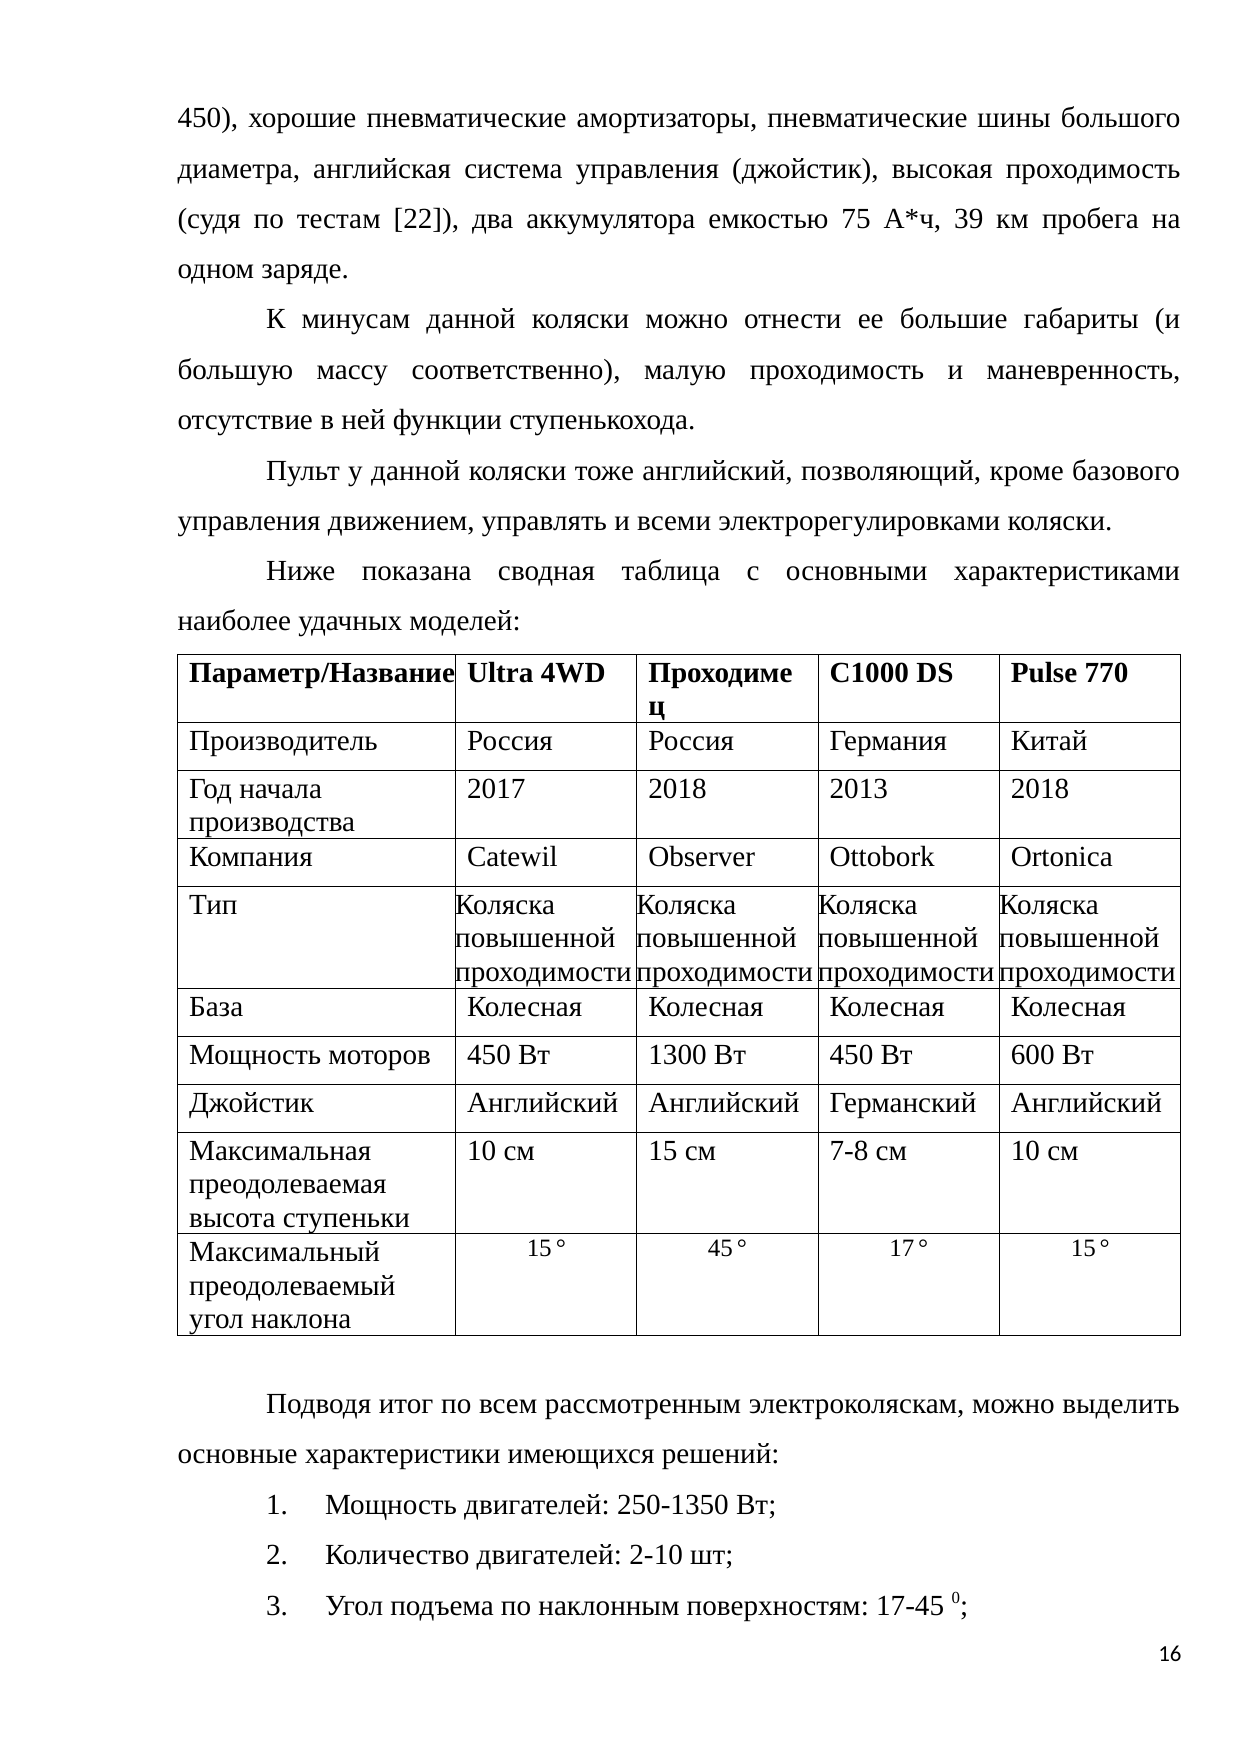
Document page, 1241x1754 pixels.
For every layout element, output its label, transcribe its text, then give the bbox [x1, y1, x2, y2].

table_cell Колесная [637, 989, 818, 1036]
table_cell 10 см [456, 1133, 636, 1233]
table_cell 600 Вт [1000, 1037, 1180, 1084]
table_cell 2017 [456, 771, 636, 838]
text Пульт у данной коляски тоже английский, позволяющий, кроме базового управления движением, управлять и всеми электрорегулировками коляски. [177, 453, 1181, 536]
table_cell Колесная [456, 989, 636, 1036]
table_cell Коляска повышенной проходимости [819, 887, 999, 988]
table_cell Производитель [178, 723, 455, 770]
table_cell Коляска повышенной проходимости [456, 887, 636, 988]
table_cell Коляска повышенной проходимости [637, 887, 818, 988]
table_cell 2013 [819, 771, 999, 838]
table_cell Catewil [456, 839, 636, 886]
table_header Pulse 770 [1000, 655, 1180, 722]
table_cell Джойстик [178, 1085, 455, 1132]
table_cell 1300 Вт [637, 1037, 818, 1084]
table_header Проходимец [637, 655, 818, 722]
table_cell База [178, 989, 455, 1036]
table_cell 15 см [637, 1133, 818, 1233]
table_cell 450 Вт [456, 1037, 636, 1084]
table_cell Германский [819, 1085, 999, 1132]
table_cell Китай [1000, 723, 1180, 770]
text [177, 100, 1181, 285]
table_cell Observer [637, 839, 818, 886]
table_cell Россия [637, 723, 818, 770]
table_cell Россия [456, 723, 636, 770]
table_cell Колесная [1000, 989, 1180, 1036]
table_cell Компания [178, 839, 455, 886]
table_cell Германия [819, 723, 999, 770]
table_header Параметр/Название [178, 655, 455, 722]
table_cell [456, 1234, 636, 1335]
text Ниже показана сводная таблица с основными характеристиками наиболее удачных моделей: [177, 553, 1181, 637]
table_cell 10 см [1000, 1133, 1180, 1233]
table_cell Ottobork [819, 839, 999, 886]
table_cell [637, 1234, 818, 1335]
table_cell Коляска повышенной проходимости [1000, 887, 1180, 988]
table_cell Колесная [819, 989, 999, 1036]
text К минусам данной коляски можно отнести ее большие габариты (и большую массу соответственно), малую проходимость и маневренность, отсутствие в ней функции ступенькохода. [177, 302, 1181, 436]
table_cell [1000, 1234, 1180, 1335]
table_cell Максимальный преодолеваемый угол наклона [178, 1234, 455, 1335]
table_cell Ortonica [1000, 839, 1180, 886]
table_header С1000 DS [819, 655, 999, 722]
table_cell Максимальная преодолеваемая высота ступеньки [178, 1133, 455, 1233]
table_cell Мощность моторов [178, 1037, 455, 1084]
table_cell Год начала производства [178, 771, 455, 838]
table_cell Английский [456, 1085, 636, 1132]
list Мощность двигателей: 250-1350 Вт; [177, 1487, 1181, 1521]
table_header Ultra 4WD [456, 655, 636, 722]
text Подводя итог по всем рассмотренным электроколяскам, можно выделить основные характеристики имеющихся решений: [177, 1386, 1181, 1470]
table_cell 7-8 см [819, 1133, 999, 1233]
table_cell Английский [637, 1085, 818, 1132]
list Количество двигателей: 2-10 шт; [177, 1537, 1181, 1571]
table_cell 2018 [637, 771, 818, 838]
list Угол подъема по наклонным поверхностям: 17-45 0; [177, 1588, 1181, 1621]
table_cell 450 Вт [819, 1037, 999, 1084]
table_cell 2018 [1000, 771, 1180, 838]
table_cell [819, 1234, 999, 1335]
table_cell Тип [178, 887, 455, 988]
table_cell Английский [1000, 1085, 1180, 1132]
